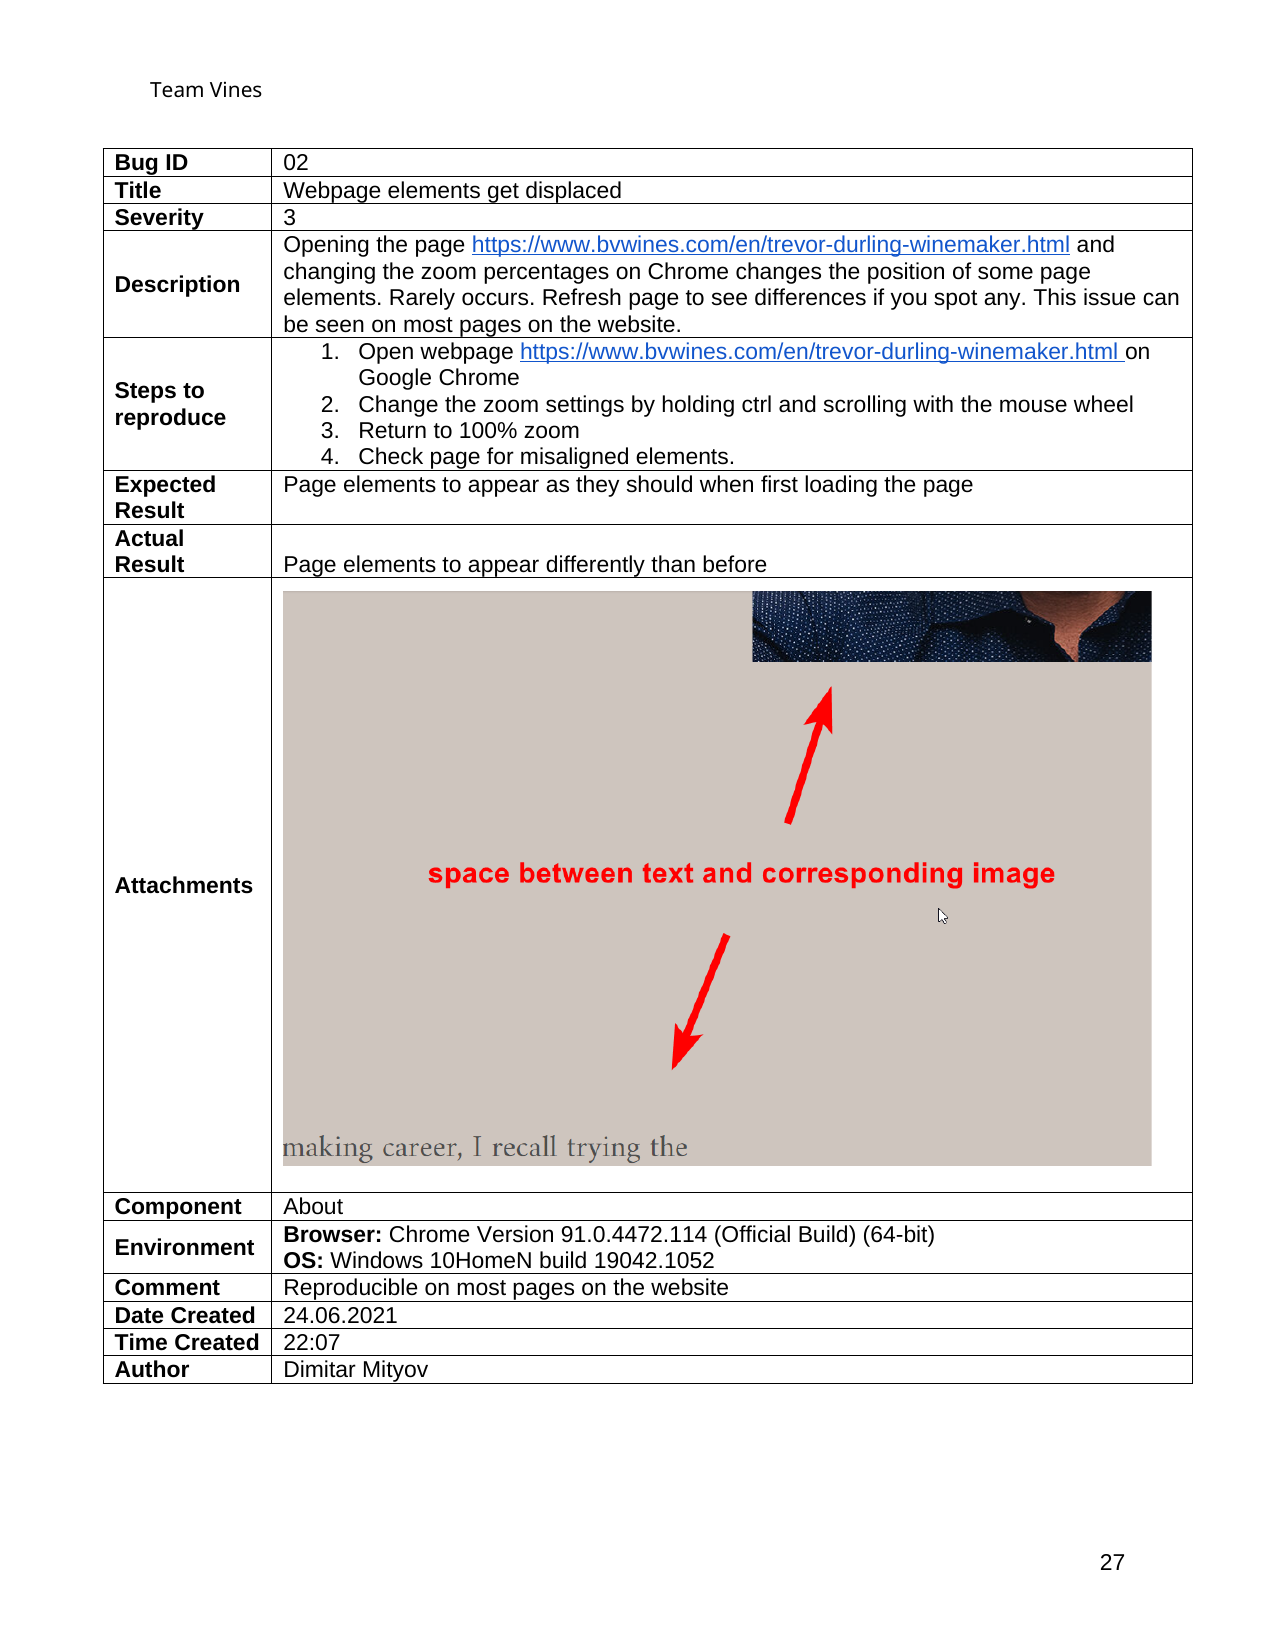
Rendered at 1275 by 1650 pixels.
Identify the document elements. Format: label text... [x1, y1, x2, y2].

table_cell Author [104, 1356, 271, 1383]
table_cell [272, 578, 1192, 1192]
table_cell Page elements to appear as they should when first loading the page [272, 471, 1192, 523]
table_cell 24.06.2021 [272, 1302, 1192, 1328]
table_header Bug ID [104, 149, 271, 176]
table_cell Opening the page https://www.bvwines.com/en/trevor-durling-winemaker.html and changing the zoom percentages on Chrome changes the position of some page elements. Rarely occurs. Refresh page to see differences if you spot any. This issue can be seen on most pages on the website. [272, 231, 1192, 337]
picture [283, 578, 1152, 1166]
table_cell Description [104, 231, 271, 337]
table_cell Component [104, 1193, 271, 1219]
table_cell Title [104, 177, 271, 203]
table_cell About [272, 1193, 1192, 1219]
table_cell Actual Result [104, 525, 271, 577]
table_cell Attachments [104, 578, 271, 1192]
table_cell Reproducible on most pages on the website [272, 1274, 1192, 1301]
table_cell Page elements to appear differently than before [272, 525, 1192, 577]
table_cell 22:07 [272, 1329, 1192, 1355]
table_cell Dimitar Mityov [272, 1356, 1192, 1383]
table_cell Time Created [104, 1329, 271, 1355]
table_cell Webpage elements get displaced [272, 177, 1192, 203]
table_cell 3 [272, 204, 1192, 230]
table_cell Comment [104, 1274, 271, 1301]
table_cell Open webpage https://www.bvwines.com/en/trevor-durling-winemaker.html on Google Chrome Change the zoom settings by holding ctrl and scrolling with the mouse wheel Return to 100% zoom Check page for misaligned elements. [272, 338, 1192, 470]
table_cell Environment [104, 1221, 271, 1273]
table_header 02 [272, 149, 1192, 176]
table_cell Severity [104, 204, 271, 230]
table_cell Browser: Chrome Version 91.0.4472.114 (Official Build) (64-bit) OS: Windows 10HomeN build 19042.1052 [272, 1221, 1192, 1273]
table_cell Date Created [104, 1302, 271, 1328]
table_cell Steps to reproduce [104, 338, 271, 470]
table_cell Expected Result [104, 471, 271, 523]
